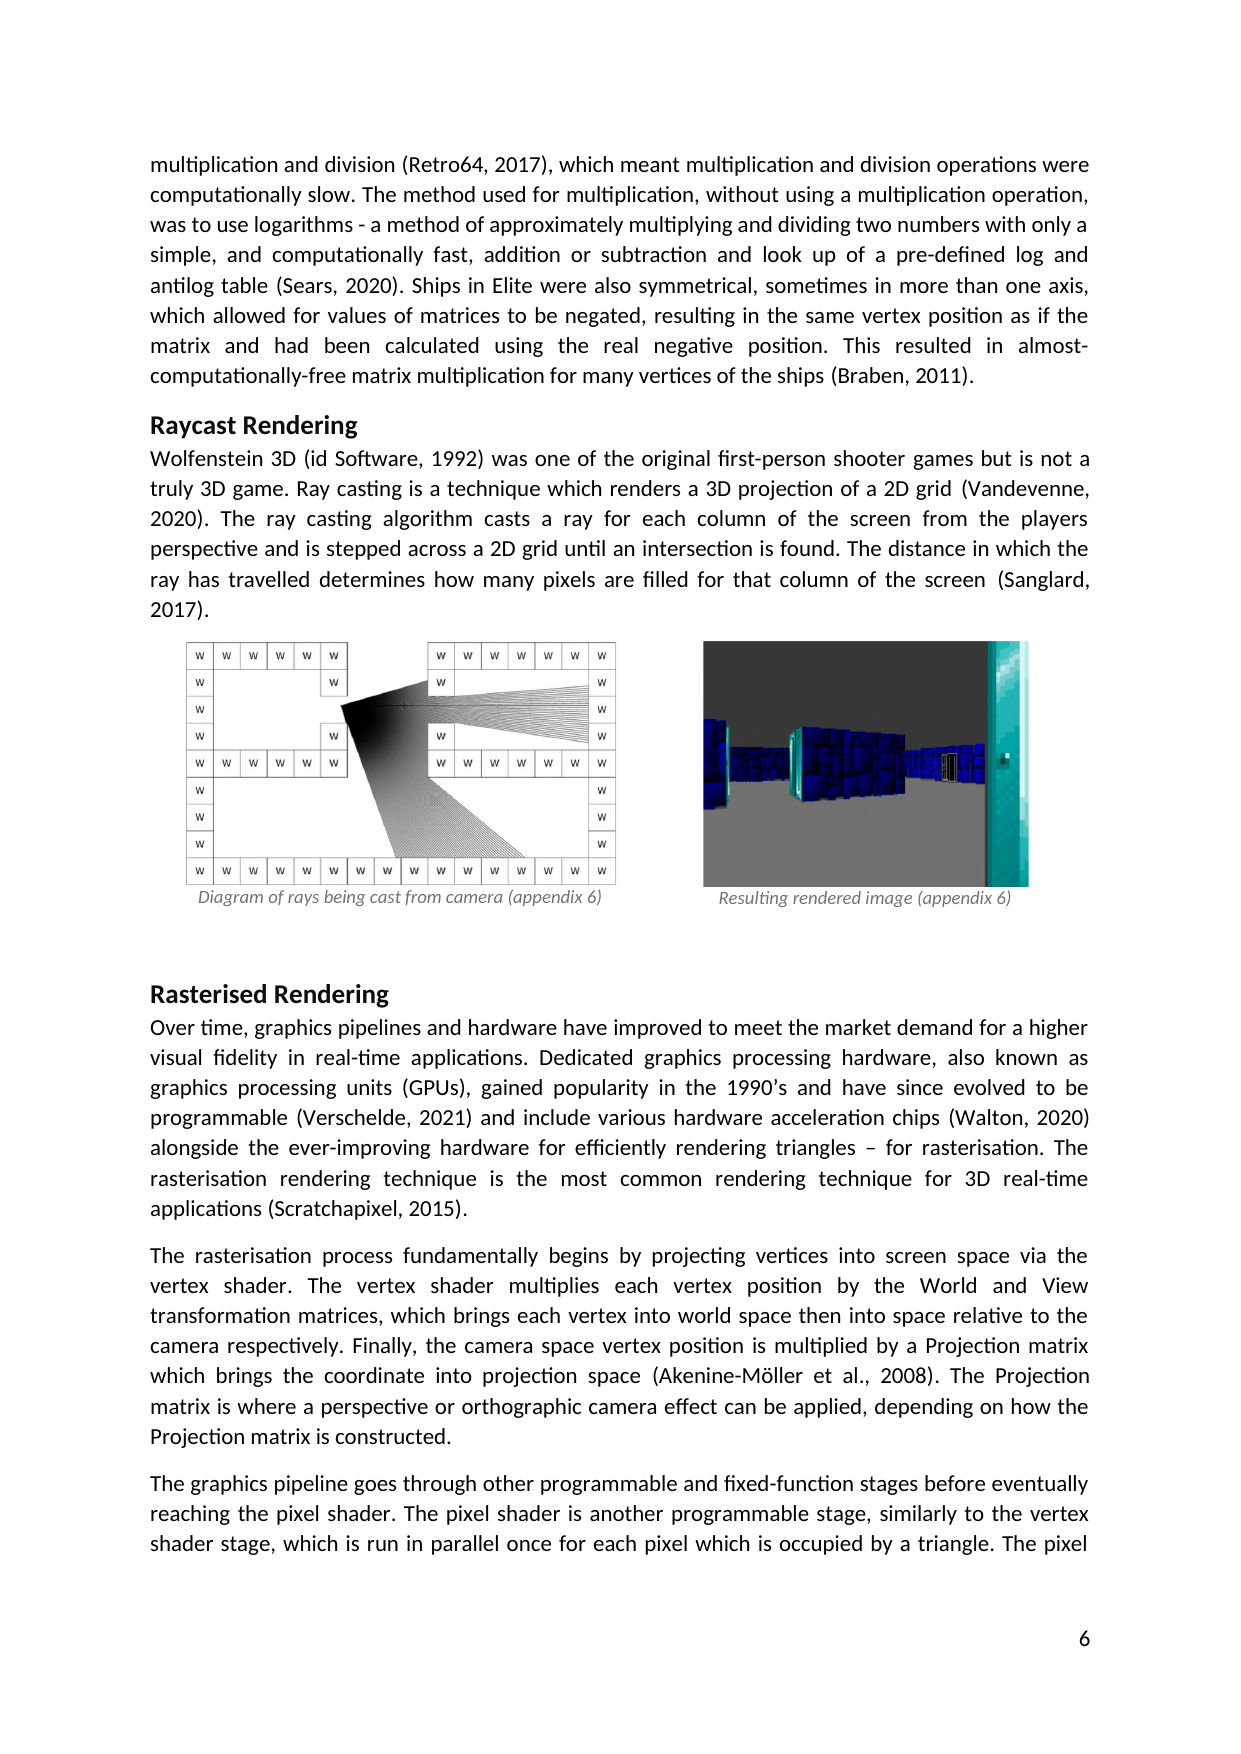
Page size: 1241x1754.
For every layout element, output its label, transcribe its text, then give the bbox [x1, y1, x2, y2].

subtitle Raycast Rendering [150, 408, 1090, 441]
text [150, 1469, 1090, 1557]
table_header Diagram of rays being cast from camera (appendix 6) [150, 642, 652, 930]
subtitle Rasterised Rendering [150, 977, 1090, 1010]
text Wolfenstein 3D was one of the original first-person shooter games but is not a truly 3D game. Ray casting is a technique which renders a 3D projection of a 2D grid . The ray casting algorithm casts a ray for each column of the screen from the players perspective and is stepped across a 2D grid until an intersection is found. The distance in which the ray has travelled determines how many pixels are filled for that column of the screen . [150, 444, 1090, 623]
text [150, 150, 1090, 389]
text The rasterisation process fundamentally begins by projecting vertices into screen space via the vertex shader. The vertex shader multiplies each vertex position by the World and View transformation matrices, which brings each vertex into world space then into space relative to the camera respectively. Finally, the camera space vertex position is multiplied by a Projection matrix which brings the coordinate into projection space . The Projection matrix is where a perspective or orthographic camera effect can be applied, depending on how the Projection matrix is constructed. [150, 1241, 1090, 1450]
table_header Resulting rendered image (appendix 6) [652, 642, 1080, 930]
text Over time, graphics pipelines and hardware have improved to meet the market demand for a higher visual fidelity in real-time applications. Dedicated graphics processing hardware, also known as graphics processing units (GPUs), gained popularity in the 1990’s and have since evolved to be programmable and include various hardware acceleration chips alongside the ever-improving hardware for efficiently rendering triangles – for rasterisation. The rasterisation rendering technique is the most common rendering technique for 3D real-time applications . [150, 1013, 1090, 1222]
picture [185, 641, 617, 886]
picture [703, 641, 1029, 887]
